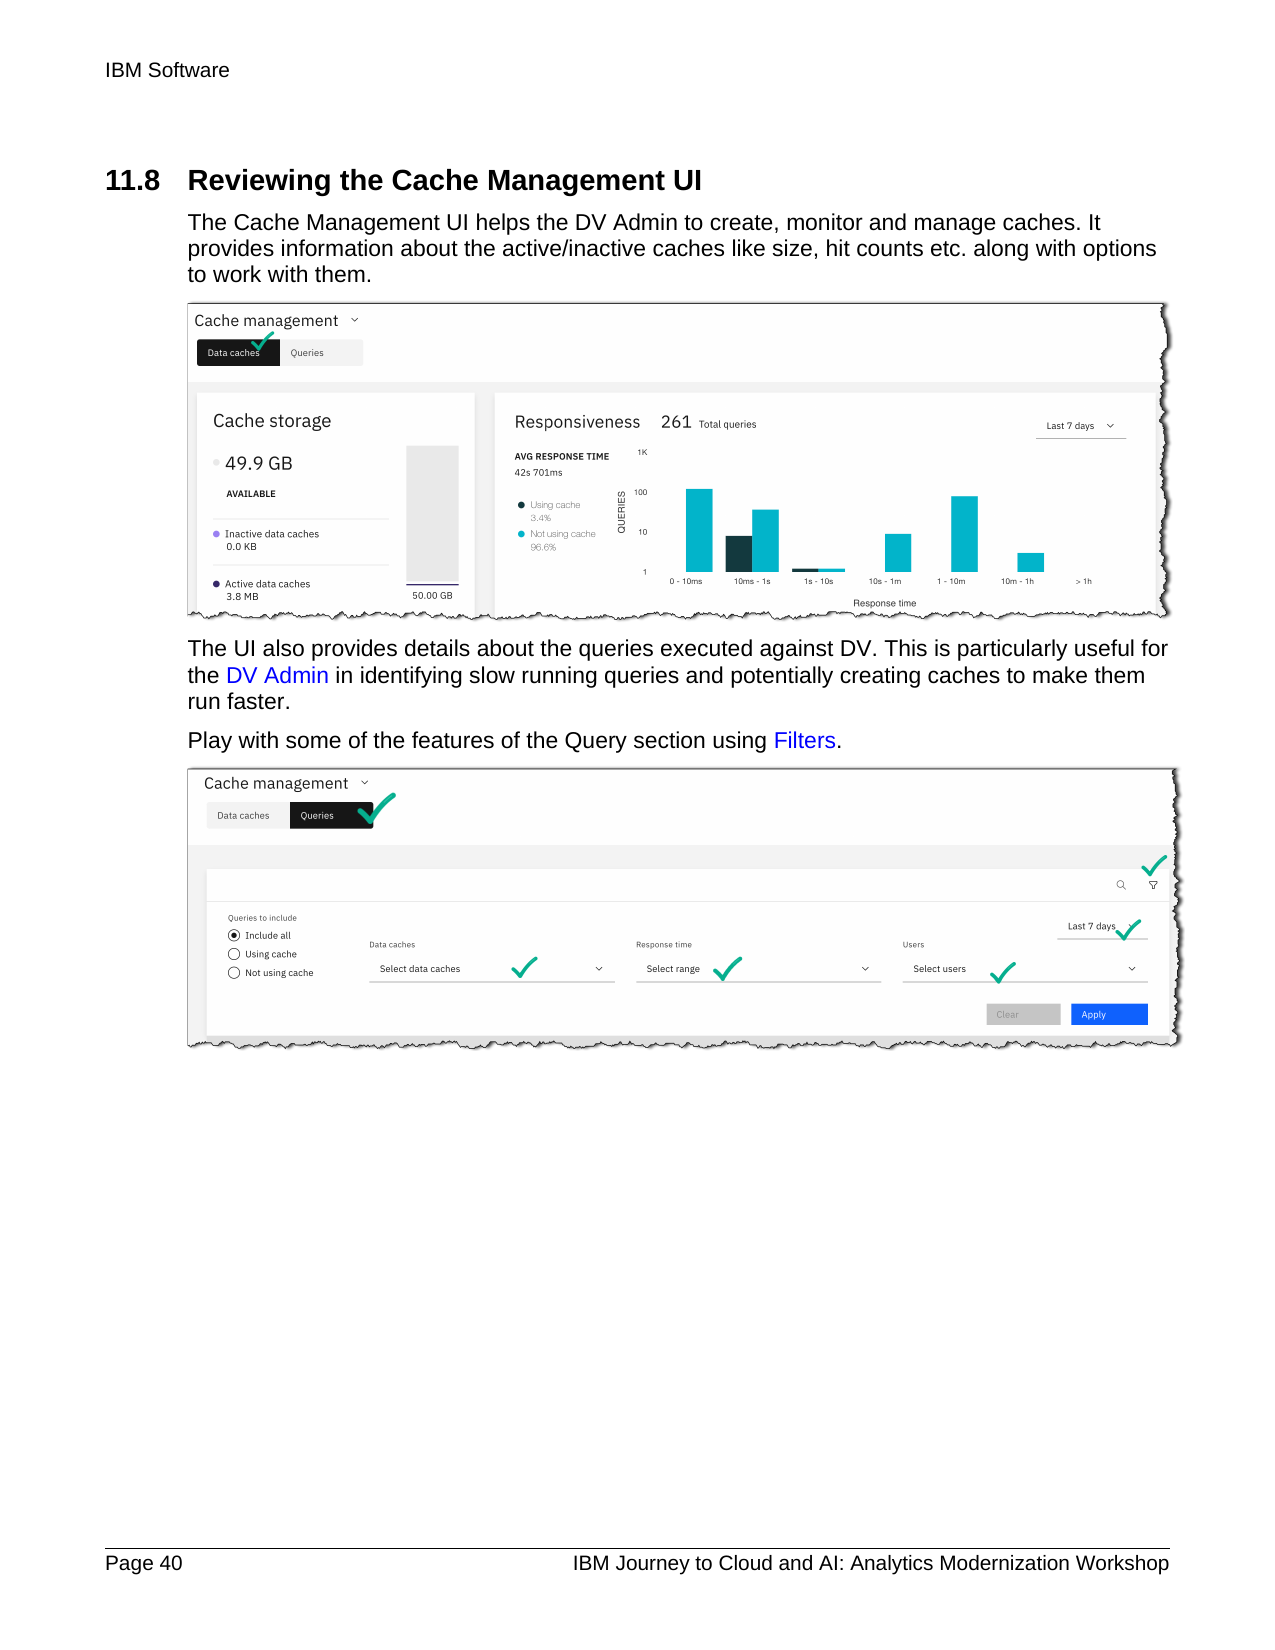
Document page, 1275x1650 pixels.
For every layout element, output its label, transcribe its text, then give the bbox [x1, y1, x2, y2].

text Play with some of the features of the Query section using Filters. [187, 727, 1170, 753]
picture [187, 765, 1186, 1051]
picture [187, 300, 1174, 623]
text The Cache Management UI helps the DV Admin to create, monitor and manage caches. It provides information about the active/inactive caches like size, hit counts etc. along with options to work with them. [187, 208, 1170, 288]
text The UI also provides details about the queries executed against DV. This is particularly useful for the DV Admin in identifying slow running queries and potentially creating caches to make them run faster. [187, 635, 1170, 714]
subtitle Reviewing the Cache Management UI [105, 162, 1170, 196]
